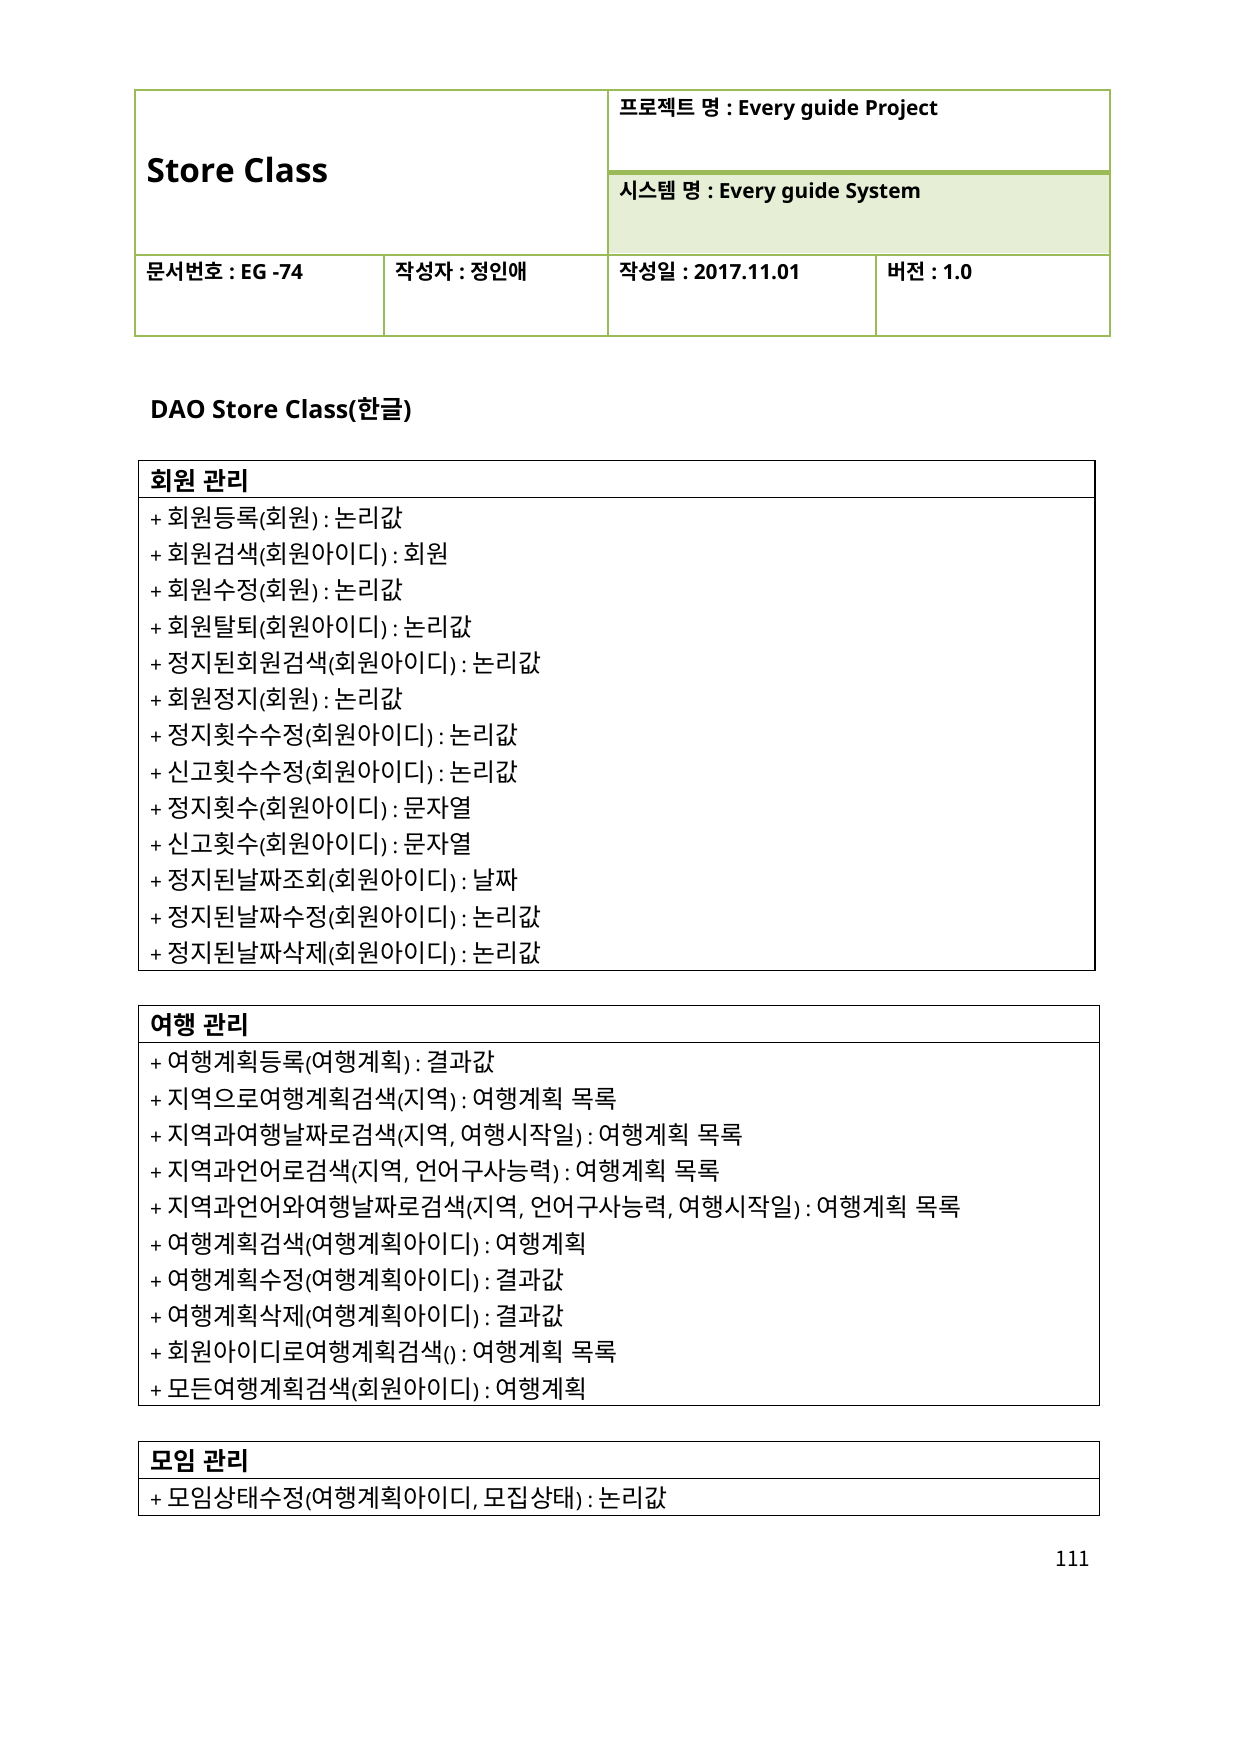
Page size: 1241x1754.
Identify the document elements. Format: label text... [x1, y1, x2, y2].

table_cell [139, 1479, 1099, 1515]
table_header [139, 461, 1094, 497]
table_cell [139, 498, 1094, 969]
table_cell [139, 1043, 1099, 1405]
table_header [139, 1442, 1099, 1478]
text DAO Store Class(한글) [150, 389, 1090, 426]
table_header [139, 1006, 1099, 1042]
